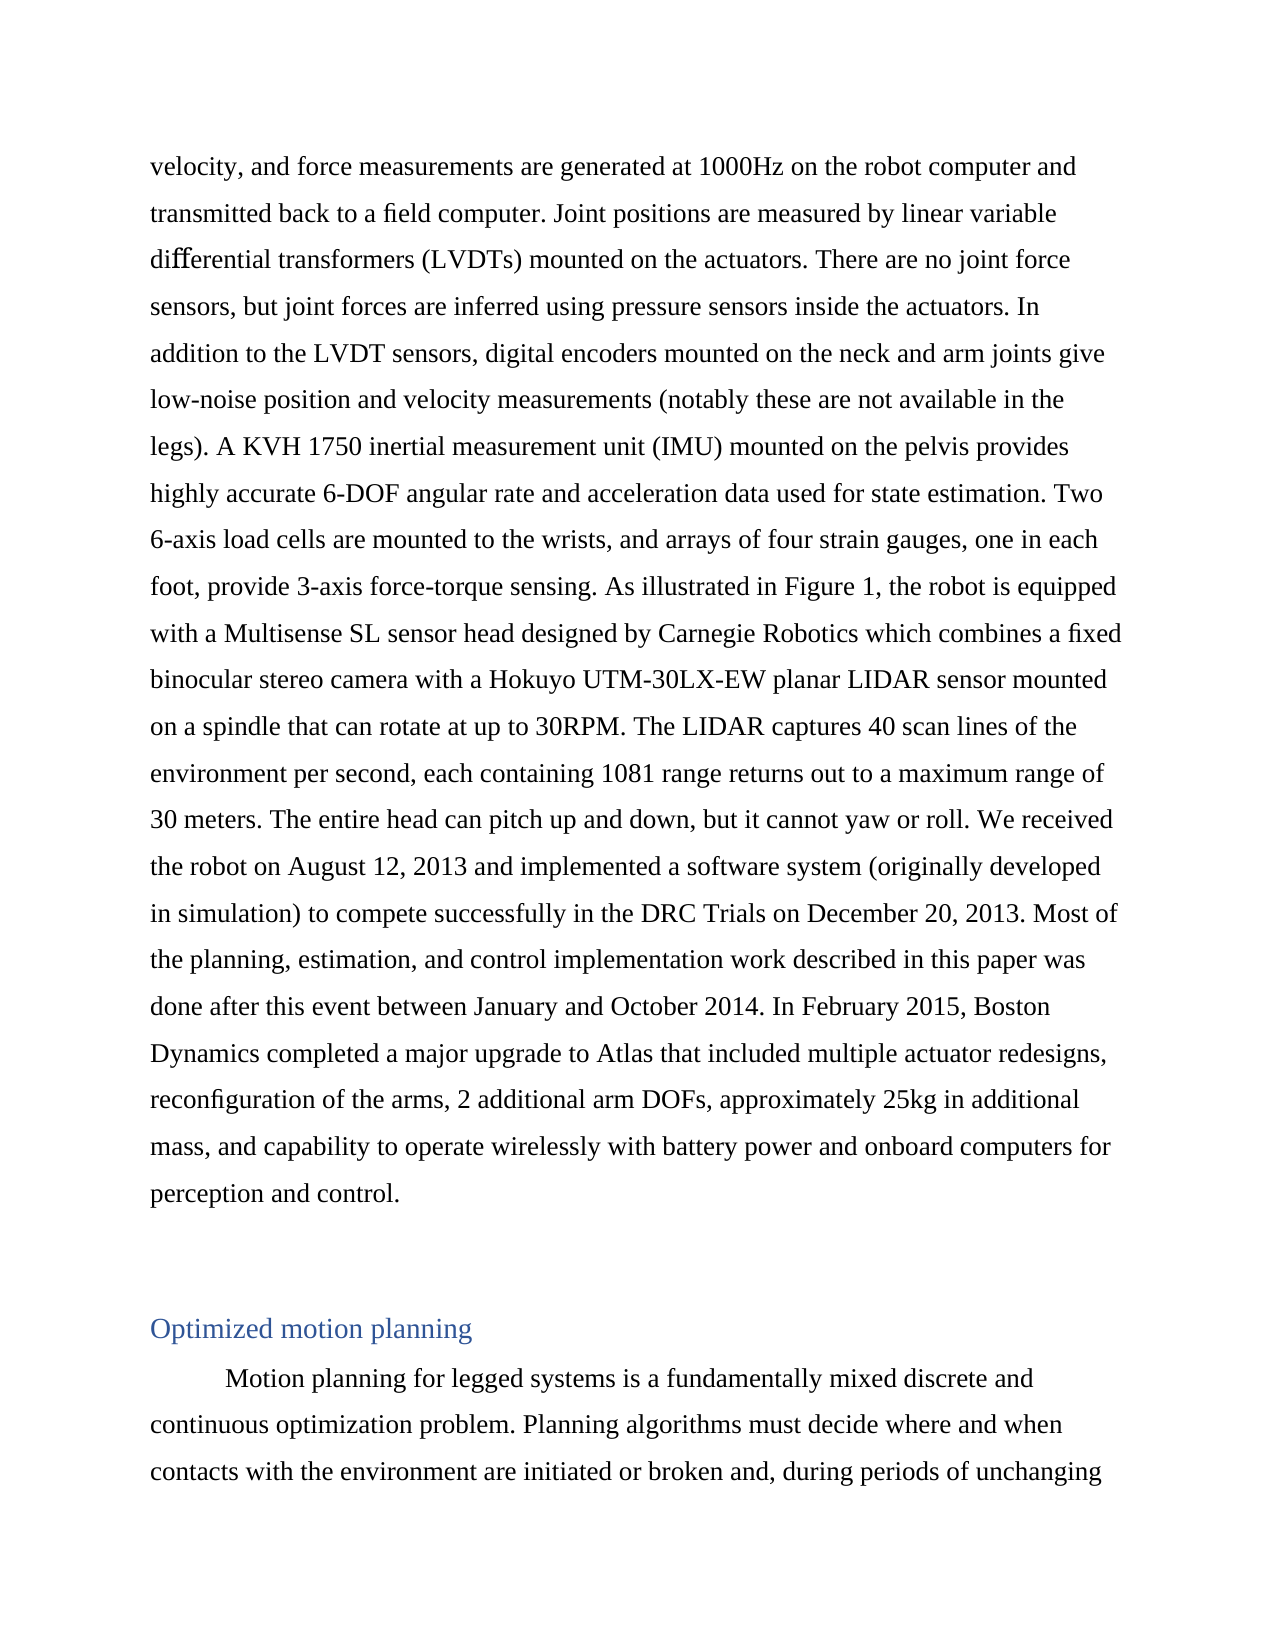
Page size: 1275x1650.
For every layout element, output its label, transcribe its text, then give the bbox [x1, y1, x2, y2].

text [150, 150, 1125, 1208]
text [150, 1362, 1125, 1486]
subtitle Optimized motion planning [150, 1312, 1125, 1345]
